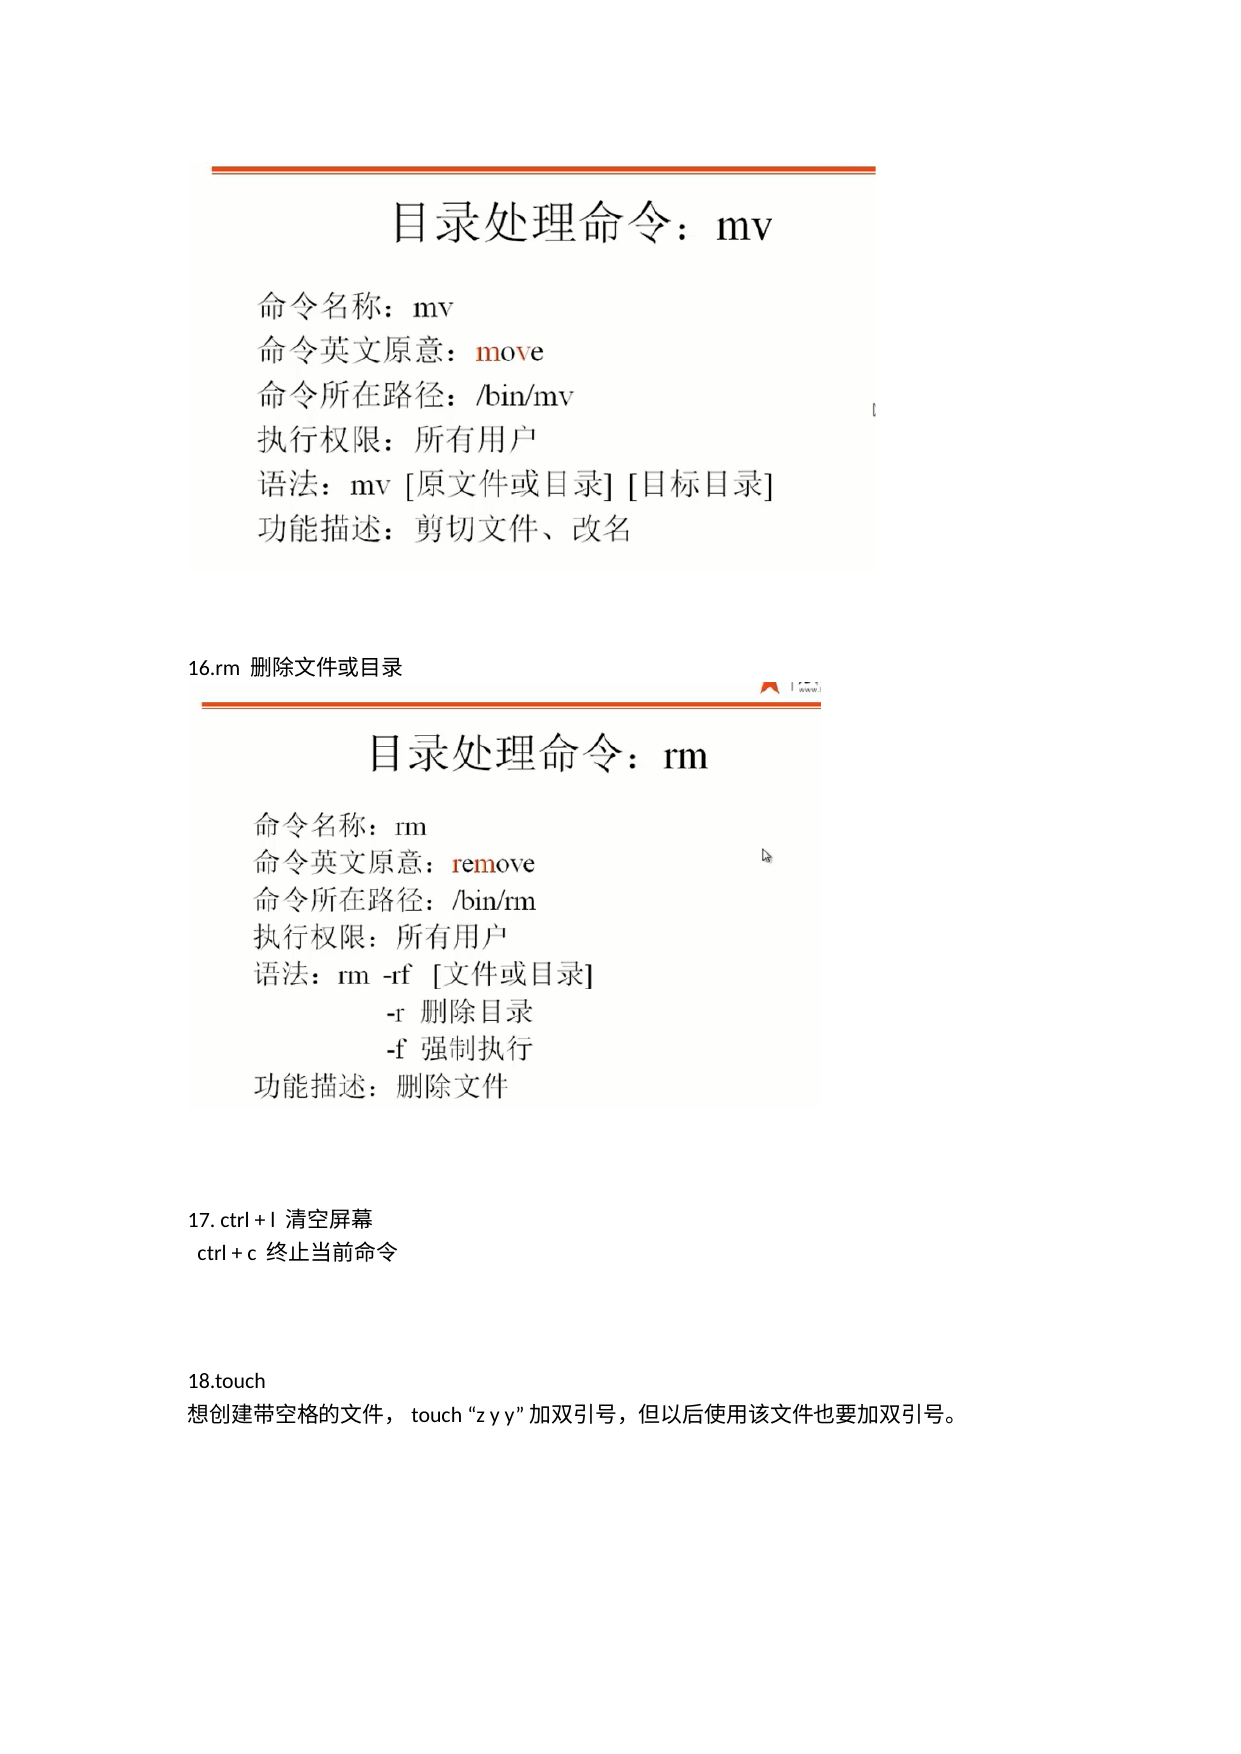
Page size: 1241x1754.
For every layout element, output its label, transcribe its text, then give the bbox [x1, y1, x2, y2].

text ctrl + c 终止当前命令 [187, 1234, 1053, 1267]
text 18.touch [187, 1364, 1053, 1397]
text 17. ctrl + l 清空屏幕 [187, 1202, 1053, 1234]
picture [187, 682, 821, 1110]
picture [187, 162, 876, 572]
text 想创建带空格的文件， touch “z y y” 加双引号，但以后使用该文件也要加双引号。 [187, 1397, 1053, 1429]
text 16.rm 删除文件或目录 [187, 649, 1053, 682]
